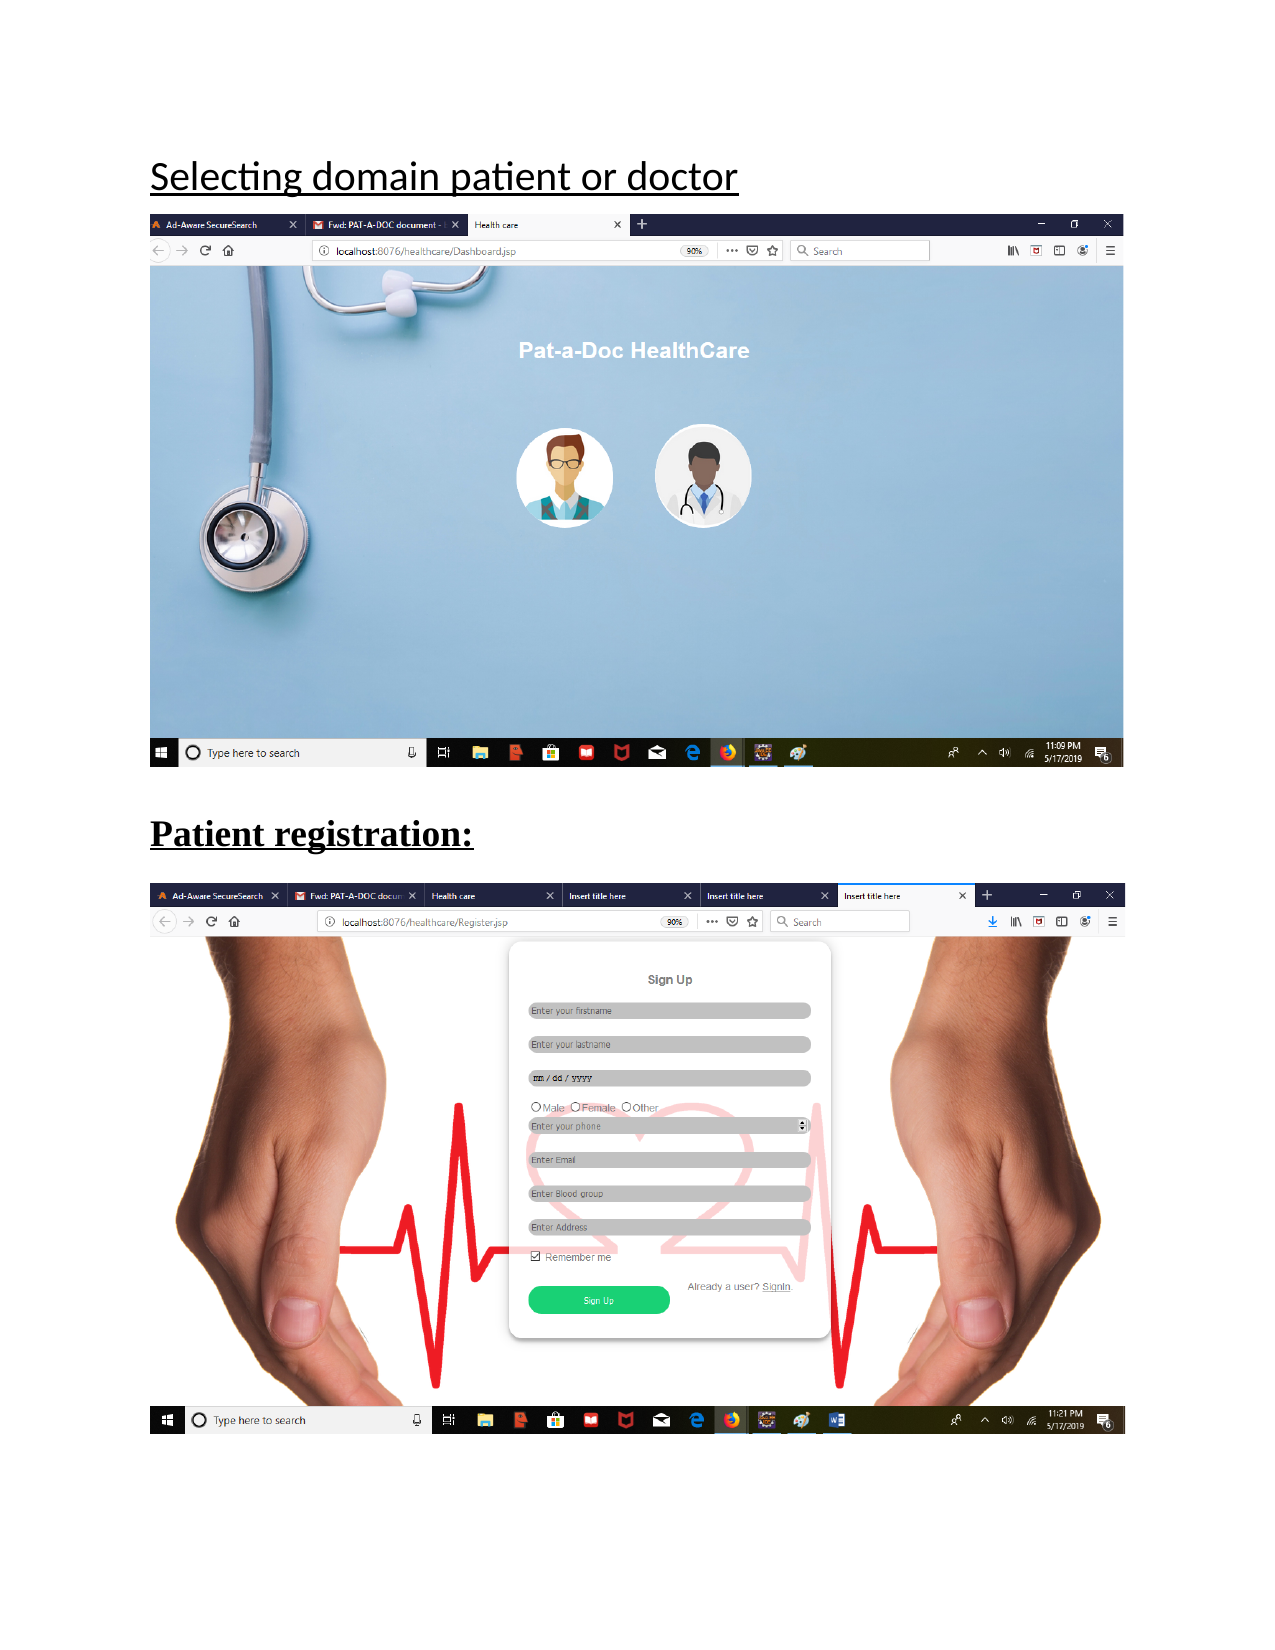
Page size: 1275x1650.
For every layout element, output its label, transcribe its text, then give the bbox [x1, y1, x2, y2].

picture [150, 214, 1124, 768]
text Patient registration: [150, 811, 1125, 854]
picture [150, 883, 1125, 1434]
